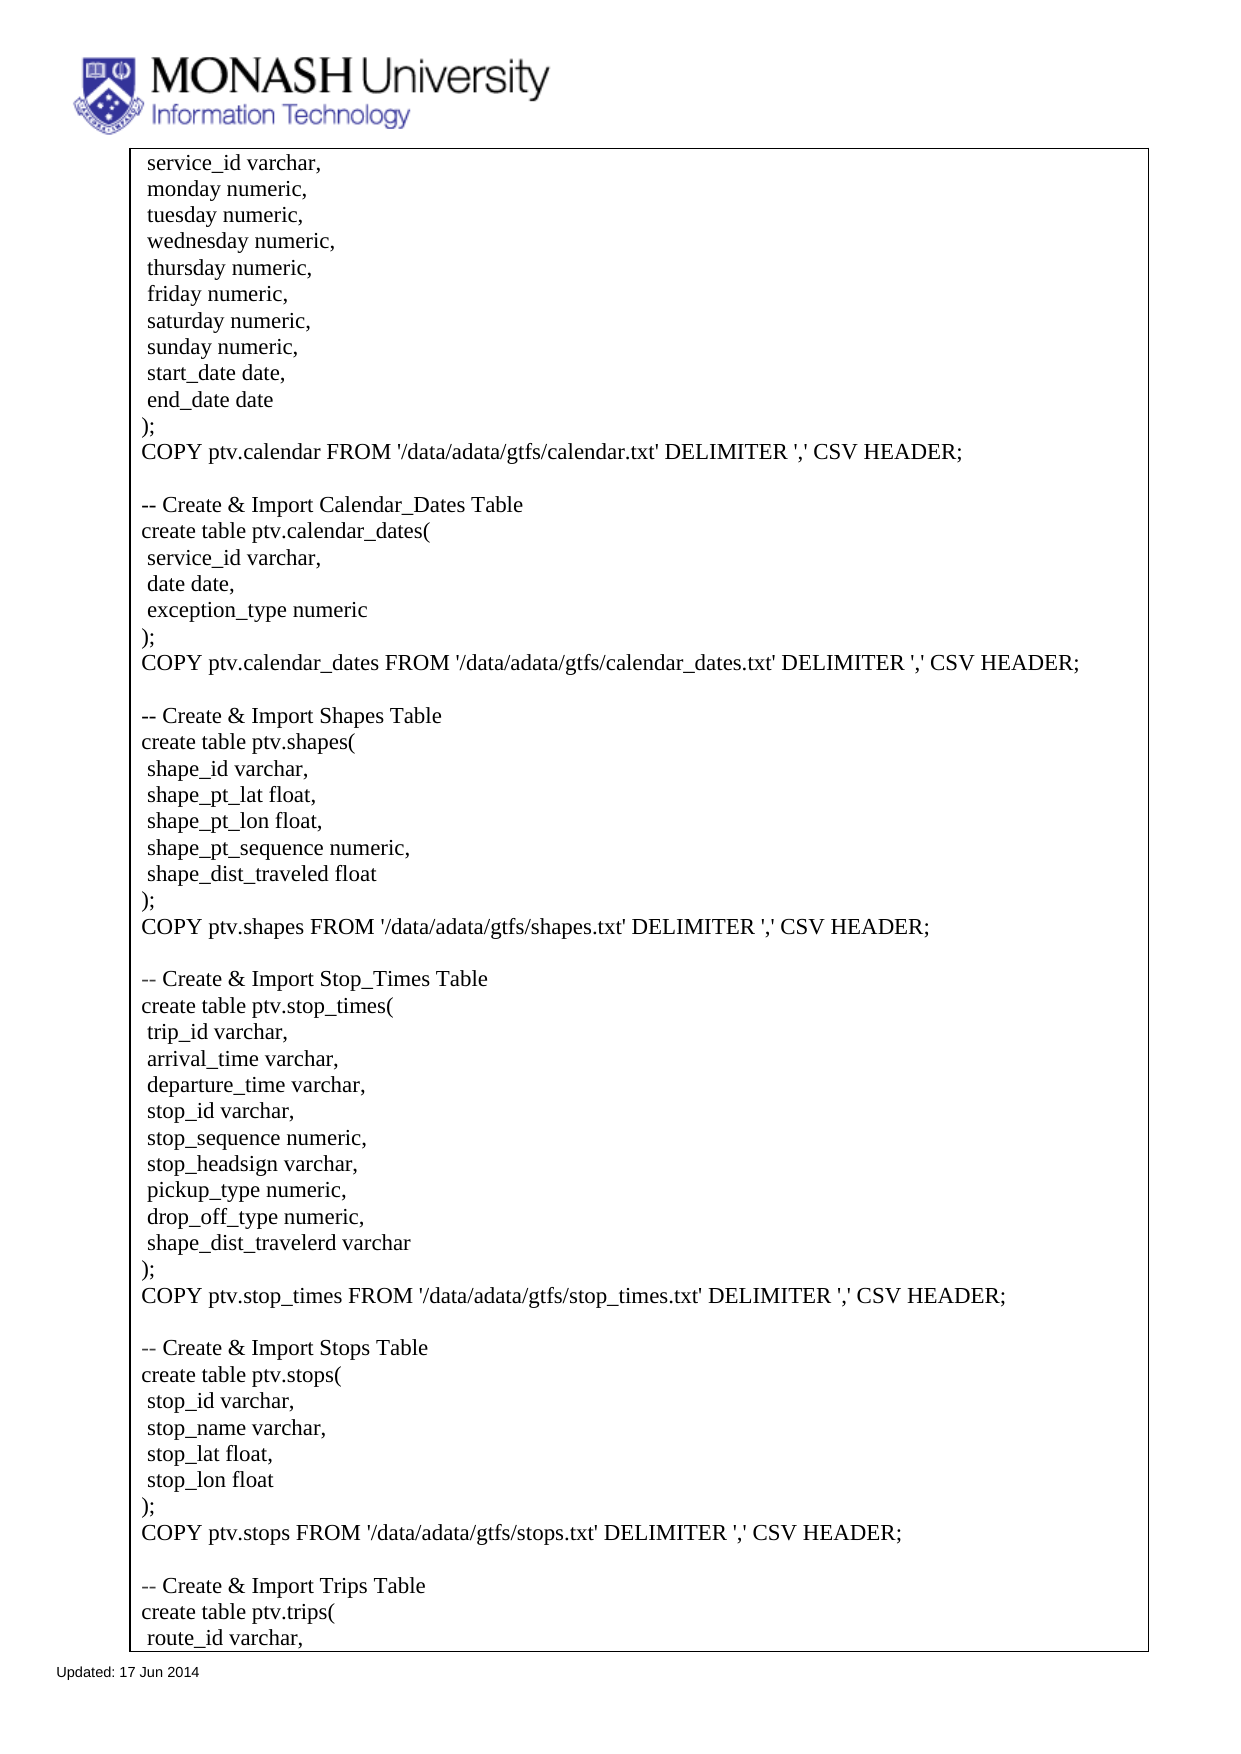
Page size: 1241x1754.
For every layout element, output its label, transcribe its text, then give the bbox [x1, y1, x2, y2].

picture [56, 37, 552, 148]
